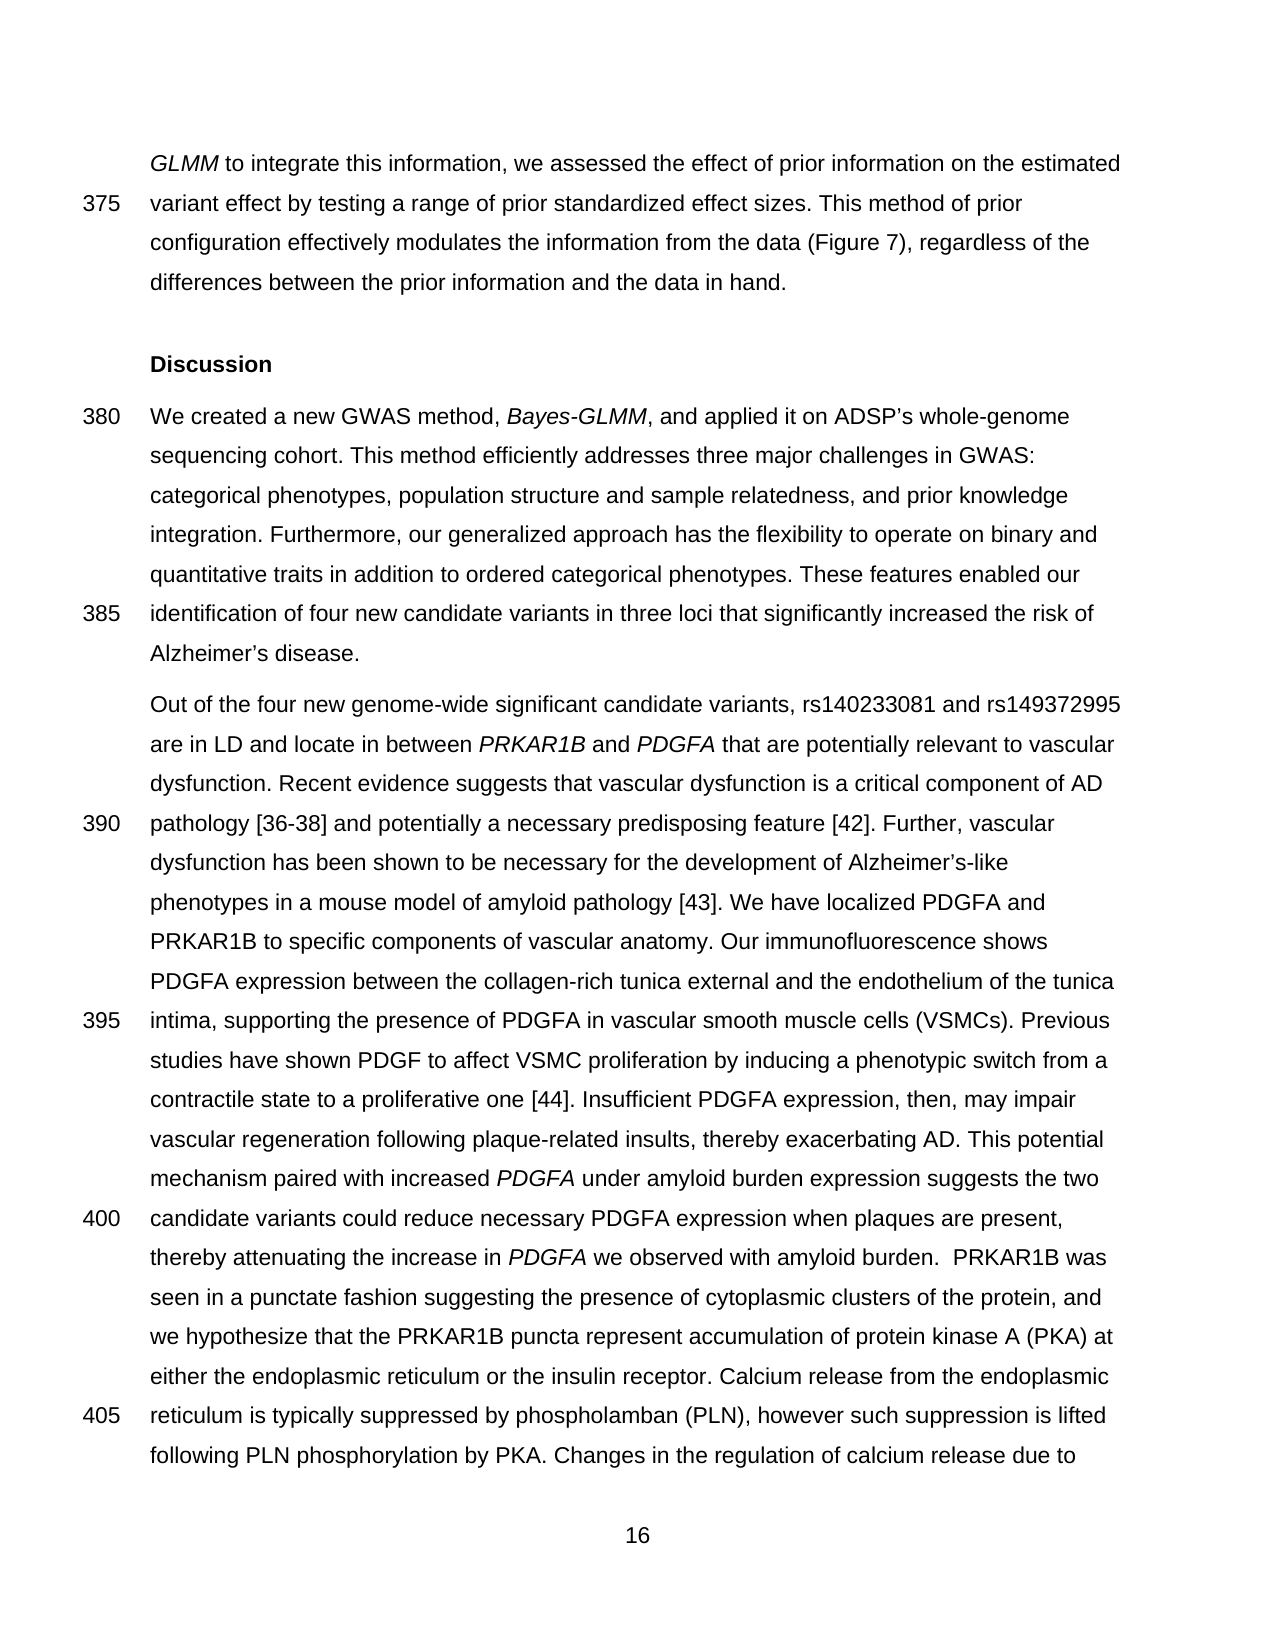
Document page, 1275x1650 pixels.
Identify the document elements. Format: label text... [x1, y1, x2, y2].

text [150, 150, 1125, 295]
text We created a new GWAS method, Bayes-GLMM, and applied it on ADSP’s whole-genome sequencing cohort. This method efficiently addresses three major challenges in GWAS: categorical phenotypes, population structure and sample relatedness, and prior knowledge integration. Furthermore, our generalized approach has the flexibility to operate on binary and quantitative traits in addition to ordered categorical phenotypes. These features enabled our identification of four new candidate variants in three loci that significantly increased the risk of Alzheimer’s disease. [150, 403, 1125, 666]
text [150, 691, 1125, 1468]
text Discussion [150, 351, 1125, 377]
